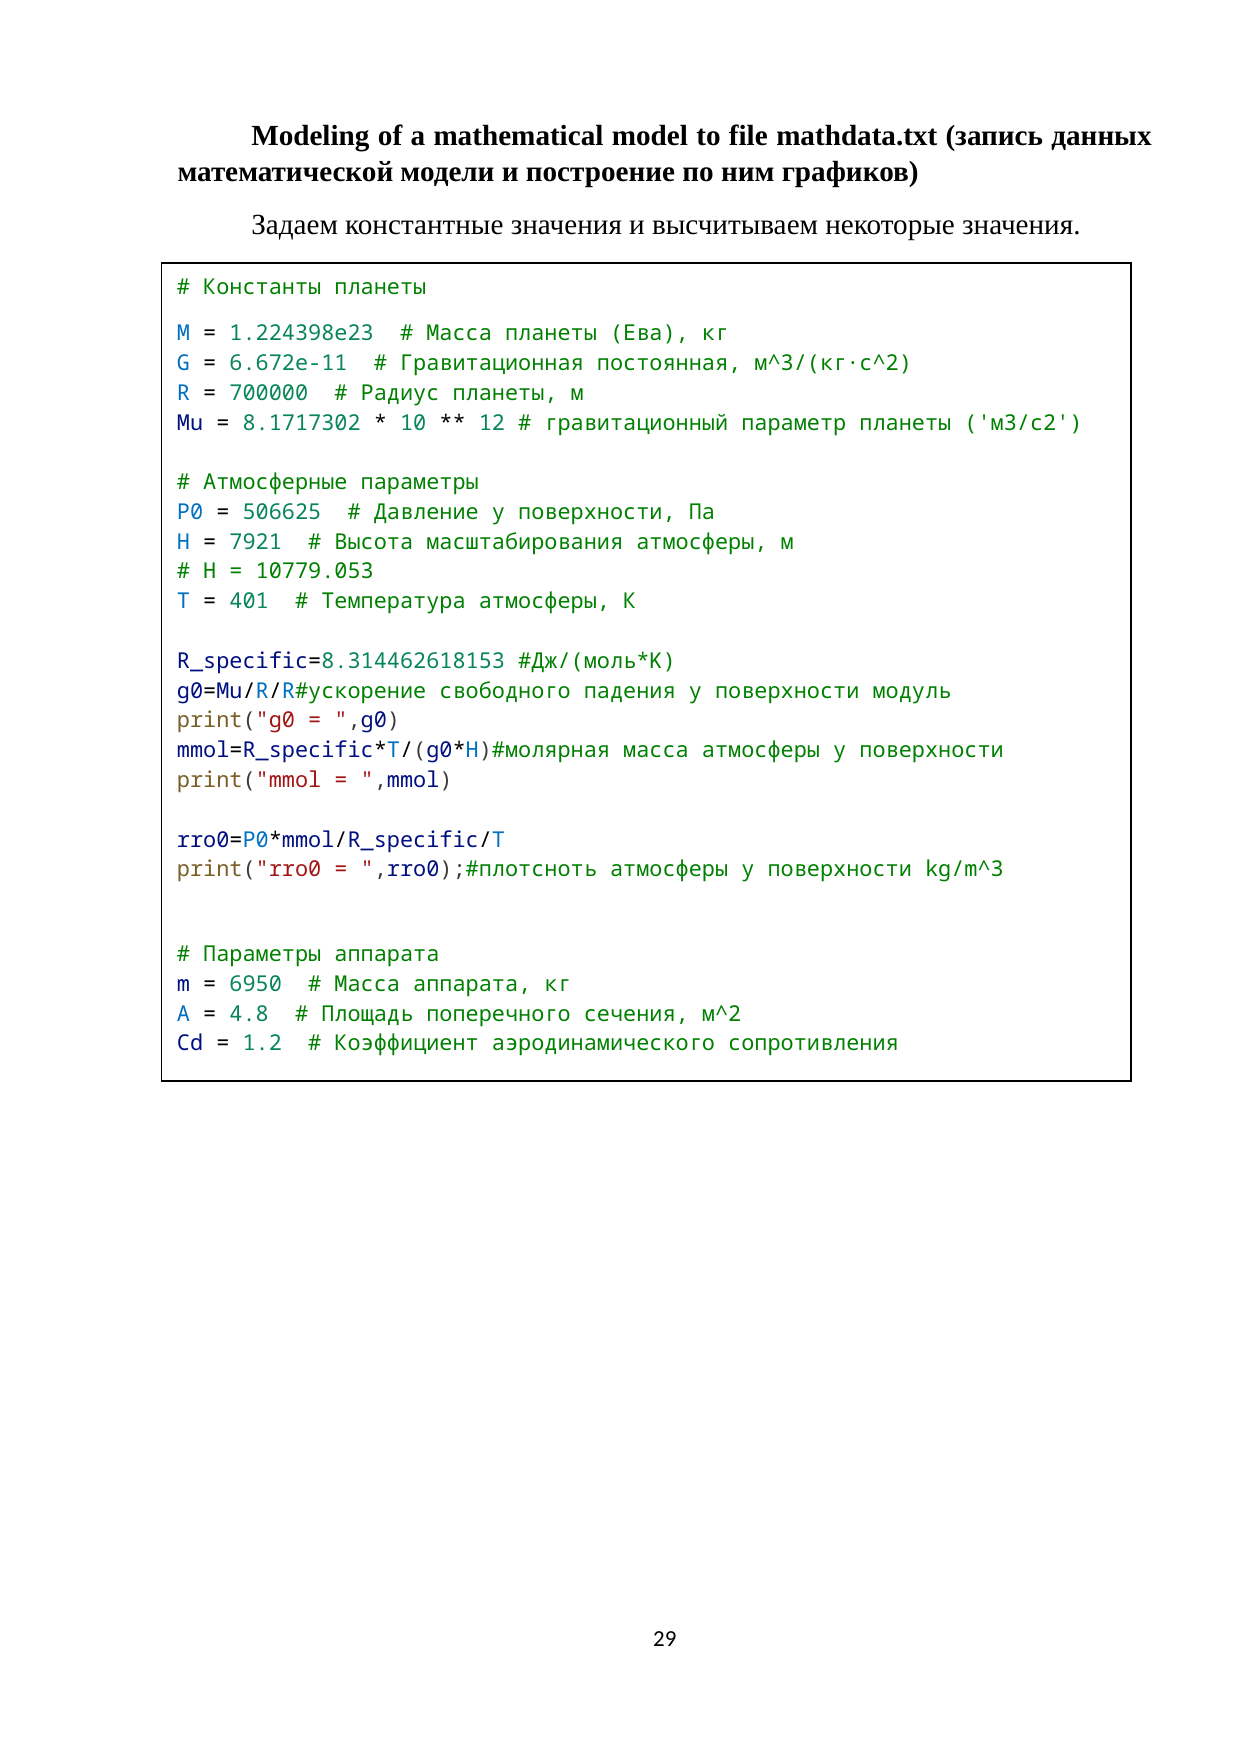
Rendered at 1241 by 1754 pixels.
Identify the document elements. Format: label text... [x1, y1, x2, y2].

text Задаем константные значения и высчитываем некоторые значения. [177, 207, 1152, 241]
text Modeling of a mathematical model to file mathdata.txt (запись данных математической модели и построение по ним графиков) [177, 118, 1152, 188]
